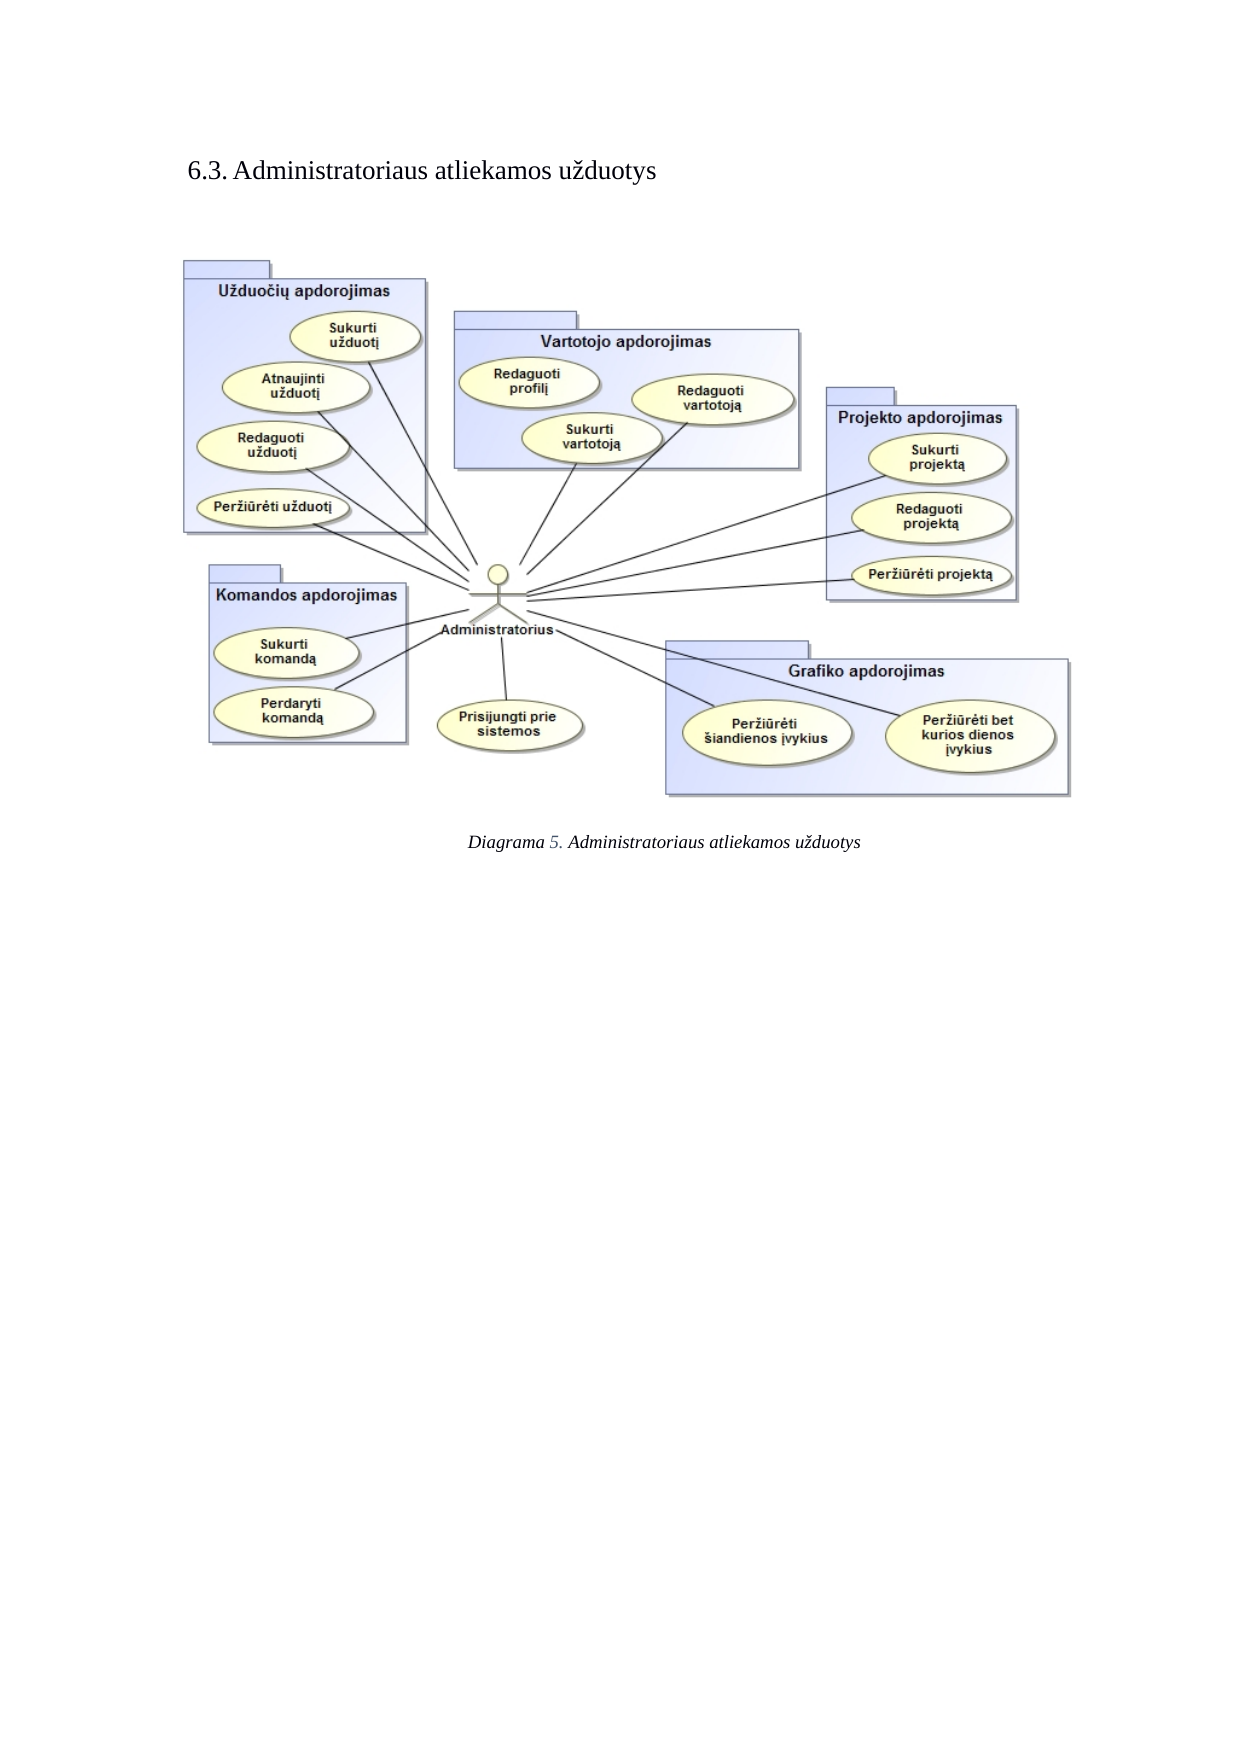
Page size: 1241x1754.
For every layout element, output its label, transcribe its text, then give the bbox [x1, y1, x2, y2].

subtitle Administratoriaus atliekamos užduotys [187, 154, 1180, 185]
text Diagrama 5. Administratoriaus atliekamos užduotys [150, 831, 1180, 853]
picture [150, 241, 1133, 813]
